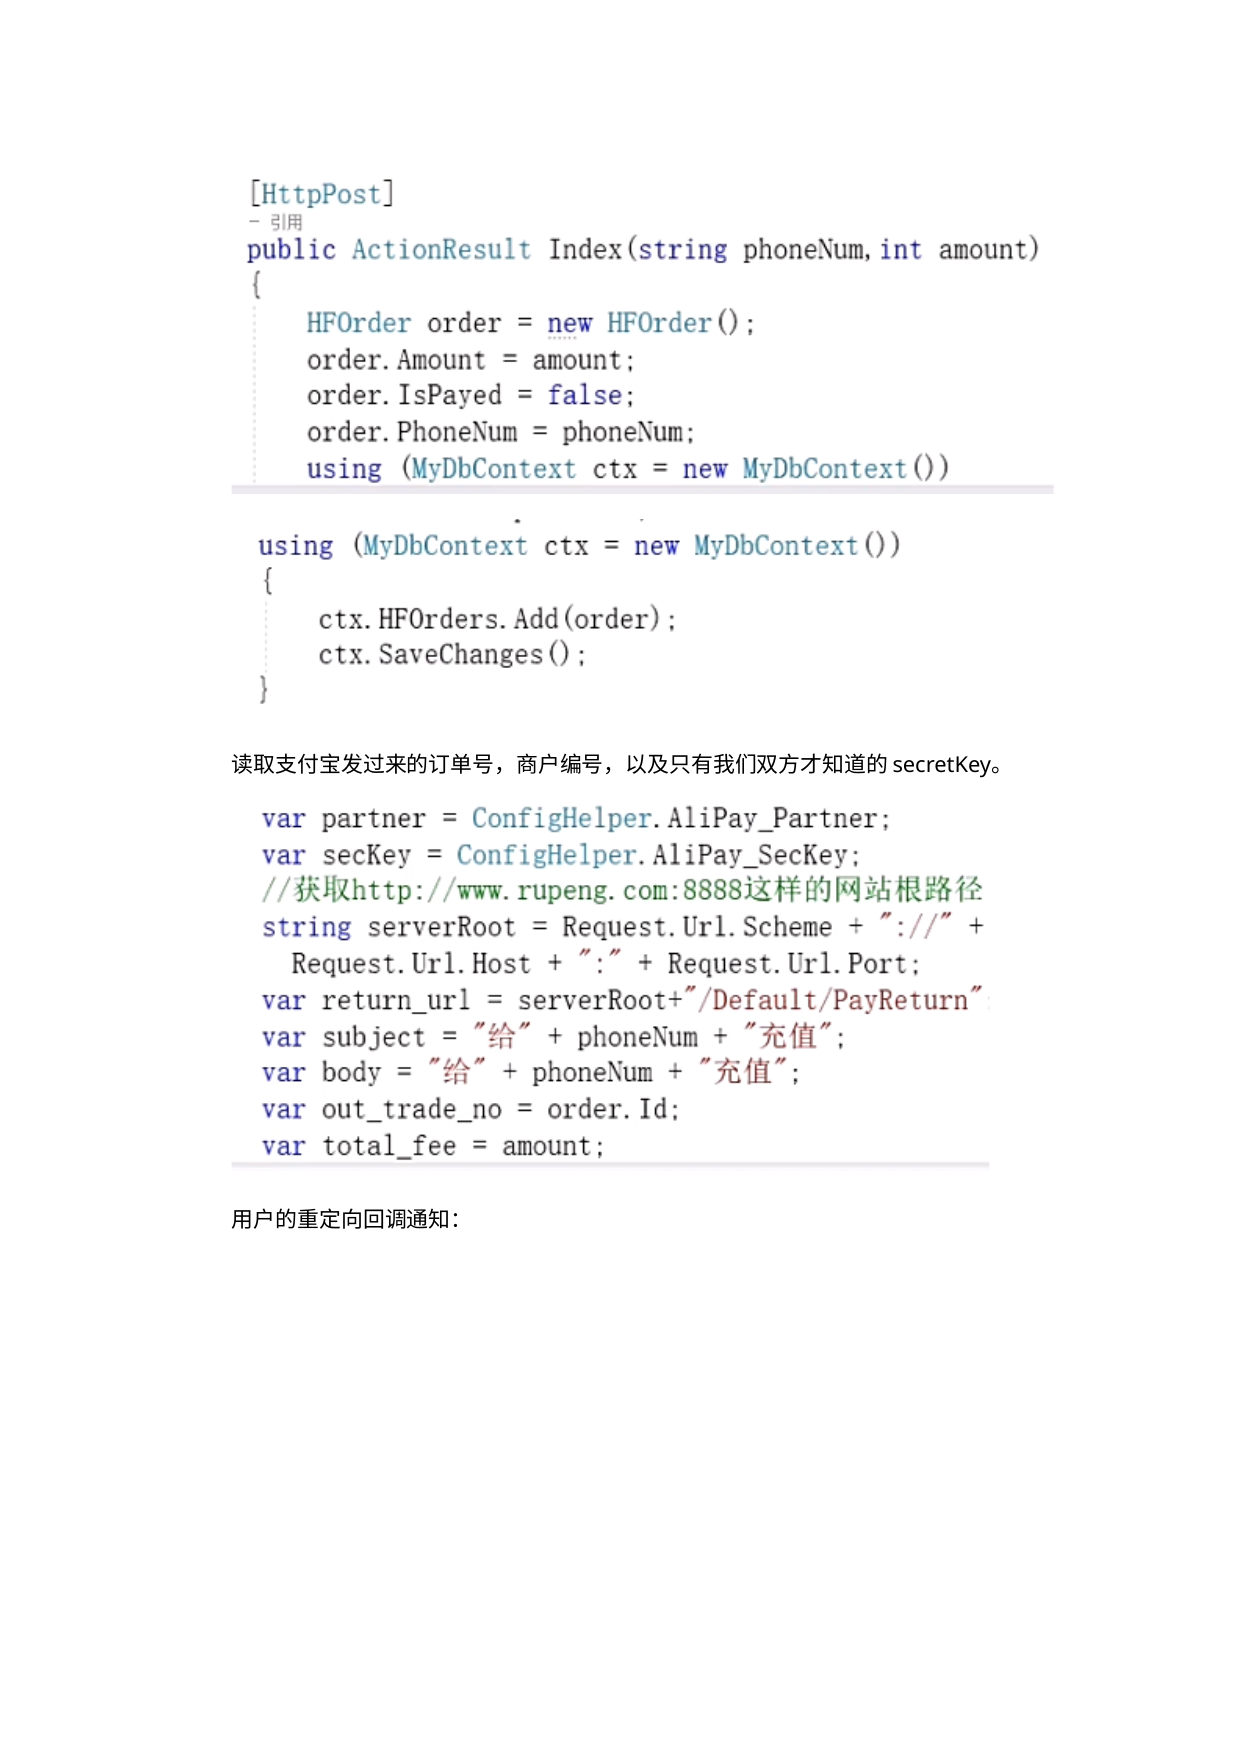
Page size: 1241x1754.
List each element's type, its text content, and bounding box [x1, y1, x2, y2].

picture [231, 162, 1054, 494]
text 读取支付宝发过来的订单号，商户编号，以及只有我们双方才知道的secretKey。 [187, 747, 1053, 779]
picture [231, 779, 990, 1171]
picture [231, 519, 1010, 726]
text 用户的重定向回调通知： [187, 1202, 1053, 1234]
